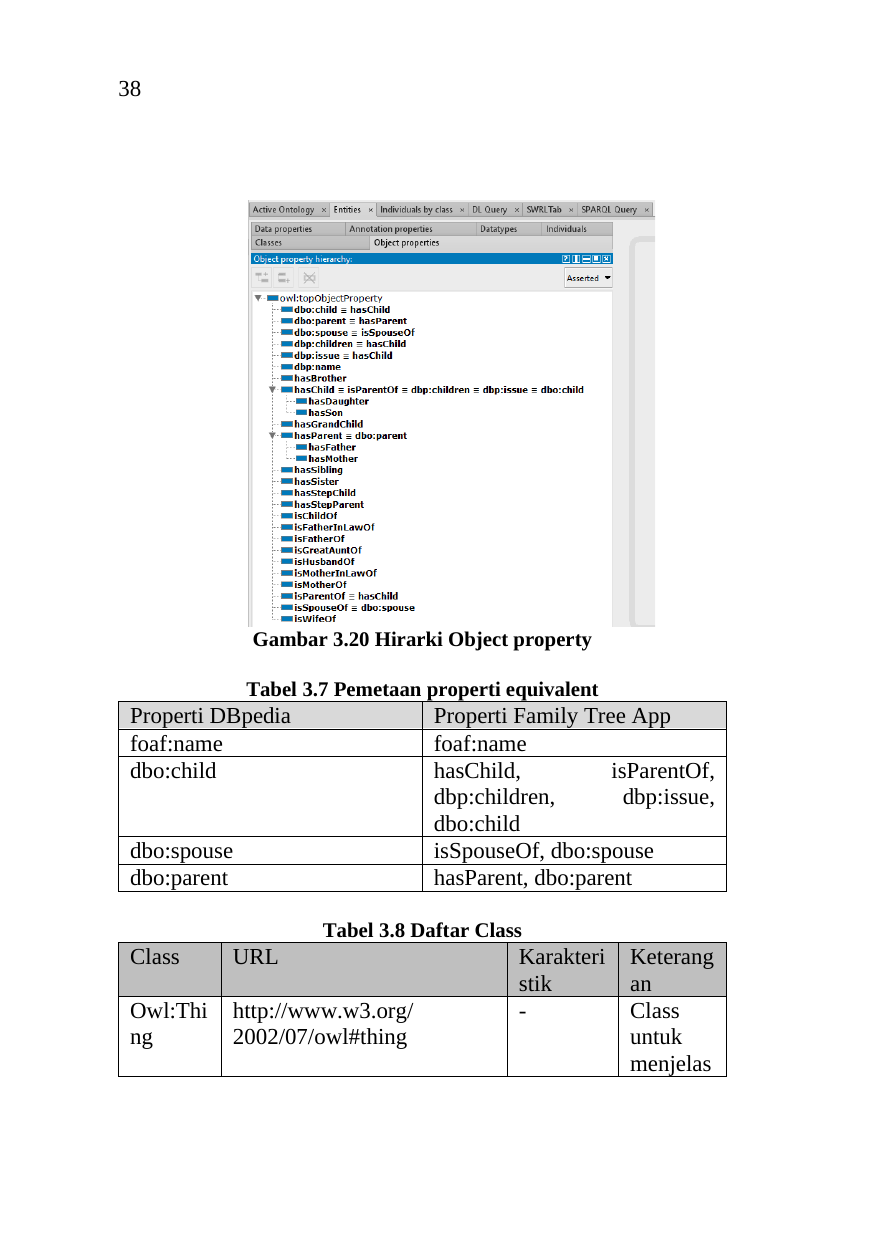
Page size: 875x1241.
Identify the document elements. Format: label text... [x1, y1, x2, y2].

table_cell Owl:Thing [119, 997, 221, 1076]
table_header Karakteristik [508, 943, 618, 996]
table_cell http://www.w3.org/2002/07/owl#thing [222, 997, 507, 1076]
table_cell dbo:spouse [119, 837, 422, 863]
table_header Properti Family Tree App [423, 702, 726, 728]
table_cell dbo:child [119, 757, 422, 836]
table_cell Class untuk menjelaskan suatu hal [619, 997, 726, 1076]
table_header URL [222, 943, 507, 996]
table_cell - [508, 997, 618, 1076]
table_header Properti DBpedia [119, 702, 422, 728]
table_header Class [119, 943, 221, 996]
table_cell foaf:name [423, 730, 726, 756]
table_cell hasParent, dbo:parent [423, 865, 726, 891]
table_cell foaf:name [119, 730, 422, 756]
table_cell isSpouseOf, dbo:spouse [423, 837, 726, 863]
table_cell dbo:parent [119, 865, 422, 891]
table_header Keterangan [619, 943, 726, 996]
picture [248, 200, 656, 627]
table_cell hasChild, isParentOf, dbp:children, dbp:issue, dbo:child [423, 757, 726, 836]
